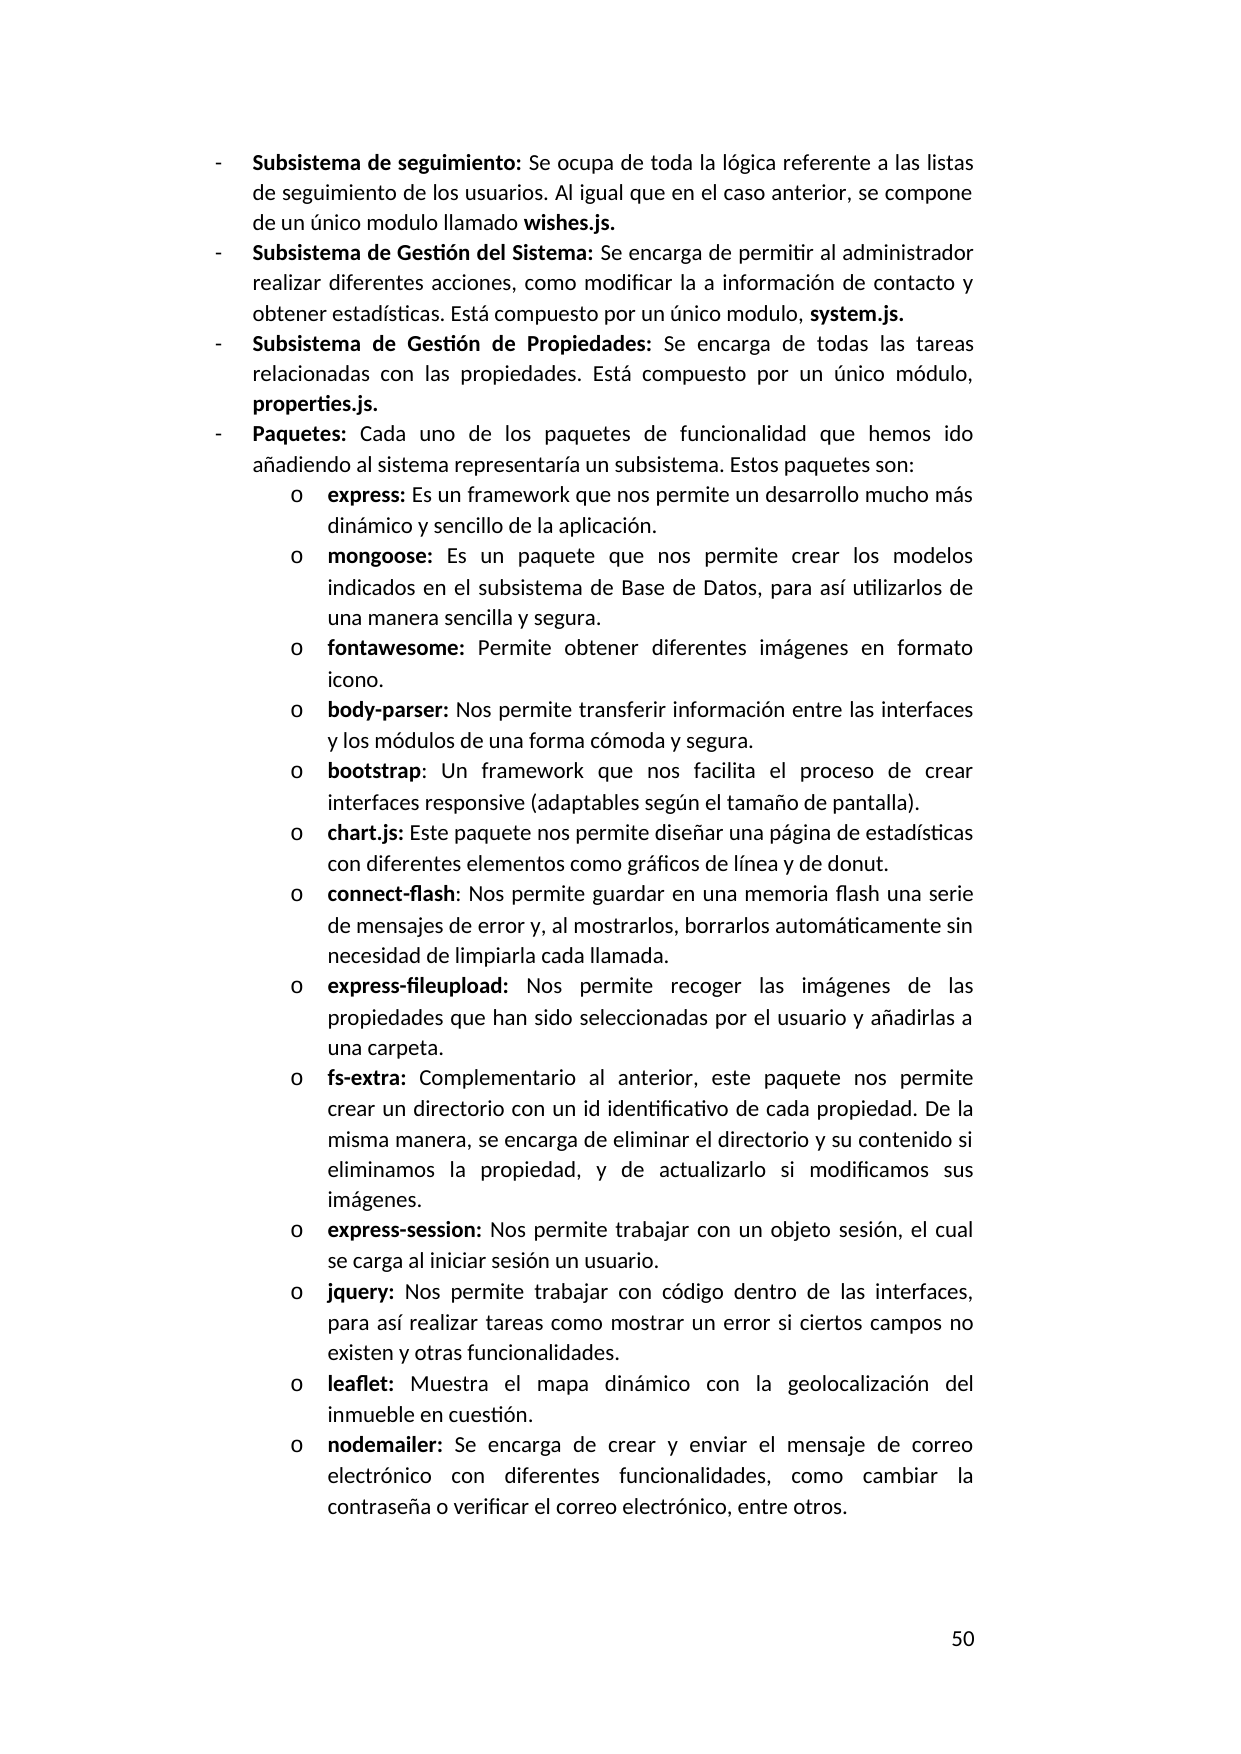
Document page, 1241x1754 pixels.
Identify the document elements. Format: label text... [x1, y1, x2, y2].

list chart.js: Este paquete nos permite diseñar una página de estadísticas con diferentes elementos como gráficos de línea y de donut. [290, 818, 974, 877]
list jquery: Nos permite trabajar con código dentro de las interfaces, para así realizar tareas como mostrar un error si ciertos campos no existen y otras funcionalidades. [290, 1277, 974, 1366]
list nodemailer: Se encarga de crear y enviar el mensaje de correo electrónico con diferentes funcionalidades, como cambiar la contraseña o verificar el correo electrónico, entre otros. [290, 1430, 974, 1520]
list express: Es un framework que nos permite un desarrollo mucho más dinámico y sencillo de la aplicación. [290, 480, 974, 539]
list Subsistema de Gestión de Propiedades: Se encarga de todas las tareas relacionadas con las propiedades. Está compuesto por un único módulo, properties.js. [215, 329, 974, 417]
list leaflet: Muestra el mapa dinámico con la geolocalización del inmueble en cuestión. [290, 1369, 974, 1428]
list mongoose: Es un paquete que nos permite crear los modelos indicados en el subsistema de Base de Datos, para así utilizarlos de una manera sencilla y segura. [290, 542, 974, 631]
list connect-flash: Nos permite guardar en una memoria flash una serie de mensajes de error y, al mostrarlos, borrarlos automáticamente sin necesidad de limpiarla cada llamada. [290, 879, 974, 969]
list fs-extra: Complementario al anterior, este paquete nos permite crear un directorio con un id identificativo de cada propiedad. De la misma manera, se encarga de eliminar el directorio y su contenido si eliminamos la propiedad, y de actualizarlo si modificamos sus imágenes. [290, 1063, 974, 1213]
list express-session: Nos permite trabajar con un objeto sesión, el cual se carga al iniciar sesión un usuario. [290, 1215, 974, 1275]
list bootstrap: Un framework que nos facilita el proceso de crear interfaces responsive (adaptables según el tamaño de pantalla). [290, 756, 974, 816]
list body-parser: Nos permite transferir información entre las interfaces y los módulos de una forma cómoda y segura. [290, 695, 974, 754]
list Subsistema de Gestión del Sistema: Se encarga de permitir al administrador realizar diferentes acciones, como modificar la a información de contacto y obtener estadísticas. Está compuesto por un único modulo, system.js. [215, 238, 974, 327]
list Paquetes: Cada uno de los paquetes de funcionalidad que hemos ido añadiendo al sistema representaría un subsistema. Estos paquetes son: [215, 419, 974, 478]
list fontawesome: Permite obtener diferentes imágenes en formato icono. [290, 633, 974, 693]
list express-fileupload: Nos permite recoger las imágenes de las propiedades que han sido seleccionadas por el usuario y añadirlas a una carpeta. [290, 971, 974, 1061]
list Subsistema de seguimiento: Se ocupa de toda la lógica referente a las listas de seguimiento de los usuarios. Al igual que en el caso anterior, se compone de un único modulo llamado wishes.js. [215, 148, 974, 236]
